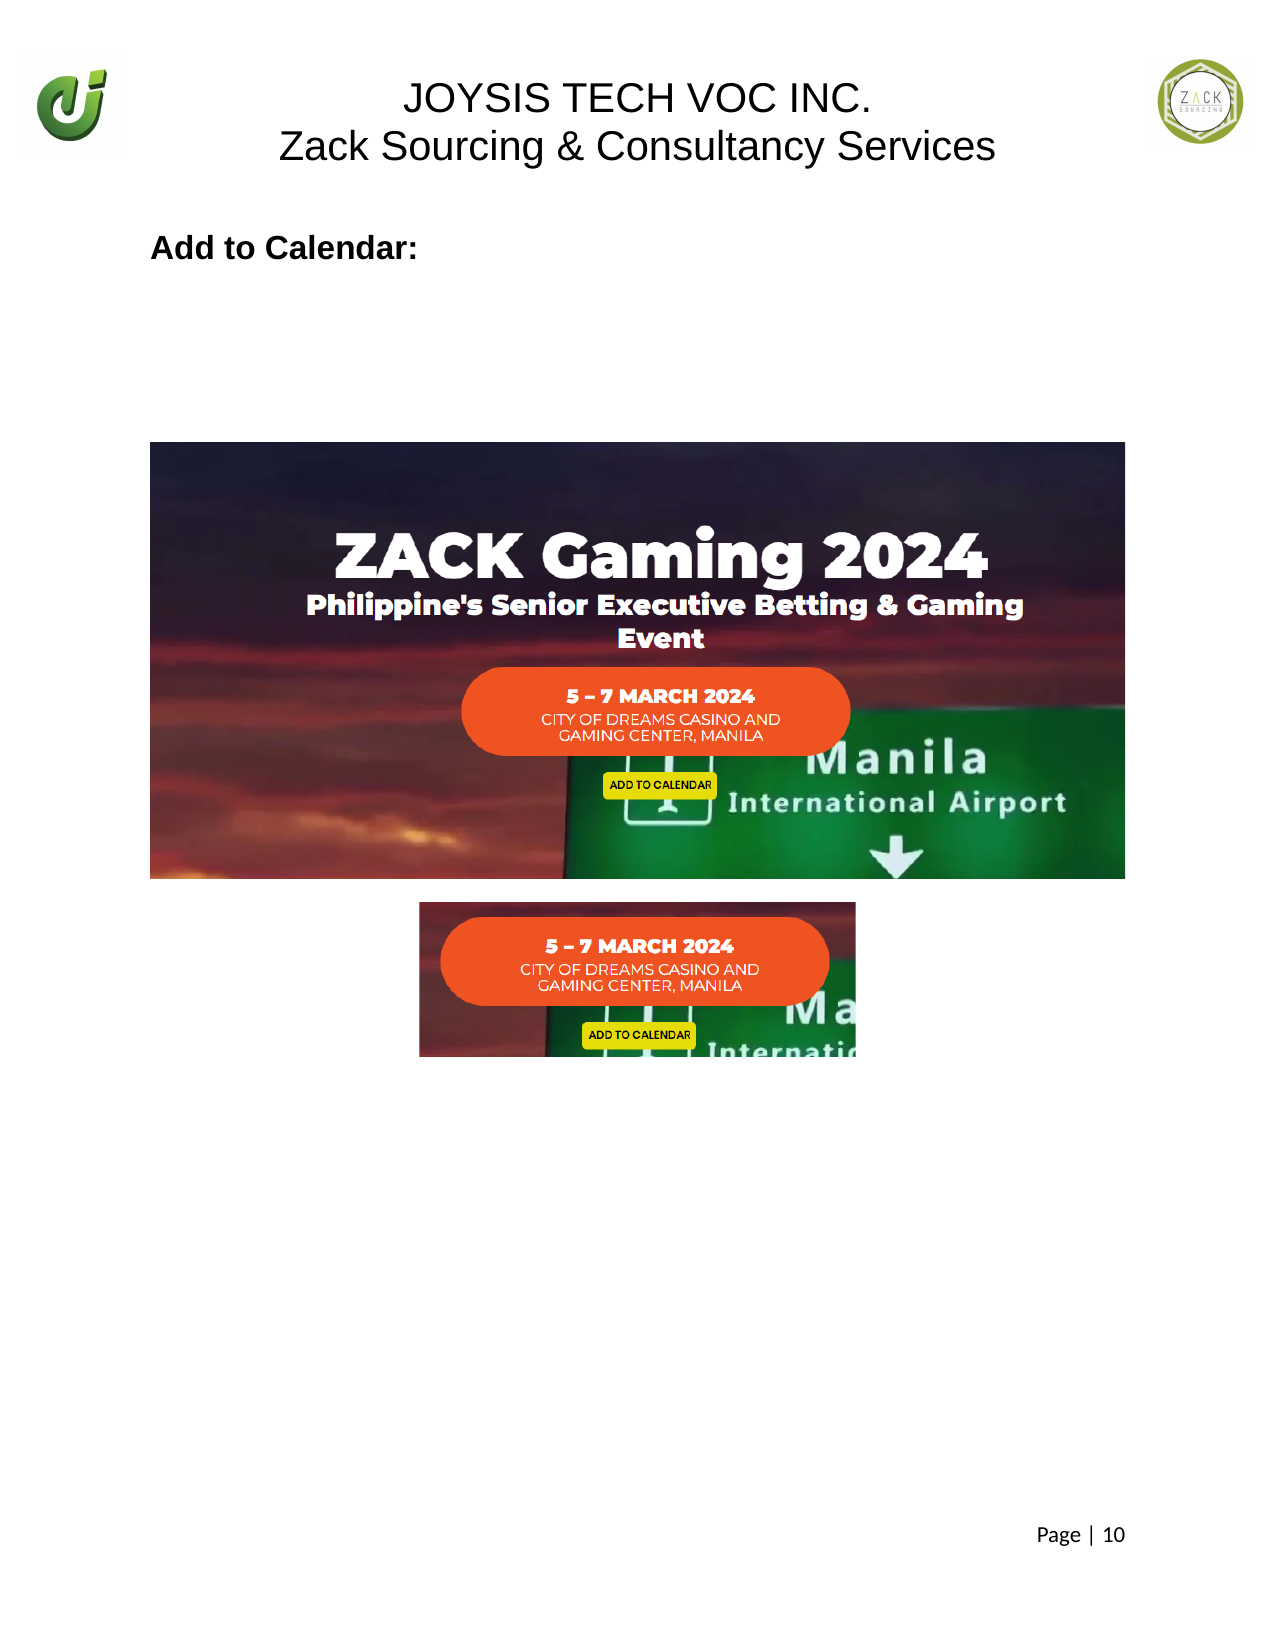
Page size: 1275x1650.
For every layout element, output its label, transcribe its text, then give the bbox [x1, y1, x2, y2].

text Add to Calendar: [150, 228, 1125, 266]
picture [1143, 56, 1254, 149]
picture [150, 442, 1125, 879]
picture [419, 902, 856, 1057]
picture [18, 52, 126, 159]
